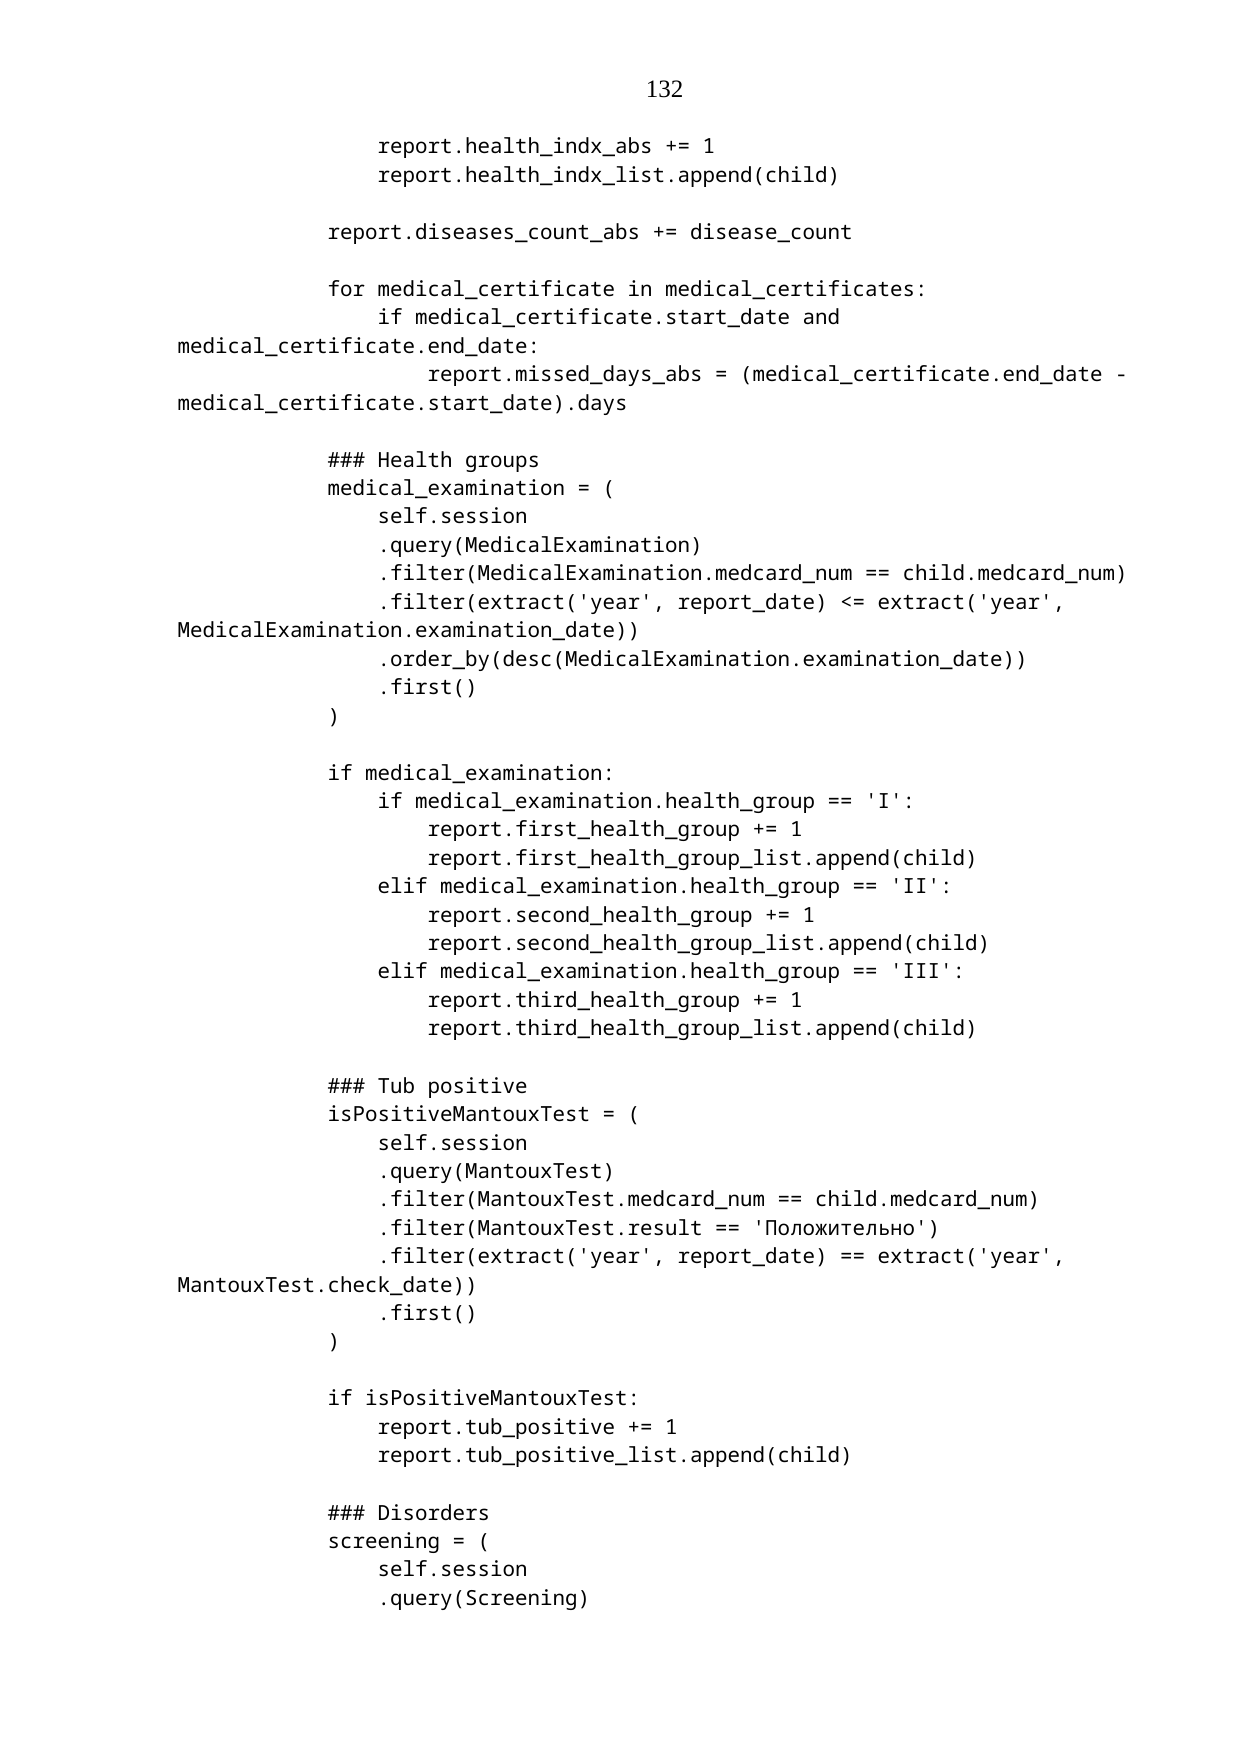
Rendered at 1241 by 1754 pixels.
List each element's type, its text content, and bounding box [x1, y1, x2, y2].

text report.tub_positive_list.append(child) [177, 1440, 1152, 1469]
text for medical_certificate in medical_certificates: [177, 274, 1152, 302]
text report.tub_positive += 1 [177, 1412, 1152, 1440]
text report.missed_days_abs = (medical_certificate.end_date - medical_certificate.start_date).days [177, 359, 1152, 416]
text report.first_health_group += 1 [177, 814, 1152, 843]
text .filter(extract('year', report_date) <= extract('year', MedicalExamination.examination_date)) [177, 587, 1152, 644]
text report.first_health_group_list.append(child) [177, 843, 1152, 871]
text .query(Screening) [177, 1583, 1152, 1611]
text report.health_indx_abs += 1 [177, 131, 1152, 160]
text ### Health groups [177, 445, 1152, 473]
text .query(MantouxTest) [177, 1156, 1152, 1184]
text report.second_health_group_list.append(child) [177, 928, 1152, 957]
text self.session [177, 1554, 1152, 1583]
text screening = ( [177, 1526, 1152, 1554]
text .filter(MantouxTest.medcard_num == child.medcard_num) [177, 1184, 1152, 1213]
text ### Tub positive [177, 1071, 1152, 1099]
text report.third_health_group_list.append(child) [177, 1013, 1152, 1042]
text if medical_examination.health_group == 'I': [177, 786, 1152, 814]
text report.second_health_group += 1 [177, 900, 1152, 928]
text .first() [177, 672, 1152, 701]
text if medical_certificate.start_date and medical_certificate.end_date: [177, 302, 1152, 359]
text .first() [177, 1298, 1152, 1327]
text ### Disorders [177, 1498, 1152, 1526]
text isPositiveMantouxTest = ( [177, 1099, 1152, 1128]
text elif medical_examination.health_group == 'III': [177, 957, 1152, 985]
text .filter(MedicalExamination.medcard_num == child.medcard_num) [177, 558, 1152, 587]
text if isPositiveMantouxTest: [177, 1383, 1152, 1412]
text .filter(MantouxTest.result == 'Положительно') [177, 1213, 1152, 1241]
text report.diseases_count_abs += disease_count [177, 217, 1152, 245]
text report.third_health_group += 1 [177, 985, 1152, 1013]
text elif medical_examination.health_group == 'II': [177, 871, 1152, 900]
text medical_examination = ( [177, 473, 1152, 502]
text .filter(extract('year', report_date) == extract('year', MantouxTest.check_date)) [177, 1241, 1152, 1298]
text ) [177, 1327, 1152, 1355]
text if medical_examination: [177, 758, 1152, 786]
text report.health_indx_list.append(child) [177, 160, 1152, 188]
text .query(MedicalExamination) [177, 530, 1152, 558]
text .order_by(desc(MedicalExamination.examination_date)) [177, 644, 1152, 672]
text self.session [177, 1128, 1152, 1156]
text ) [177, 701, 1152, 729]
text self.session [177, 502, 1152, 530]
